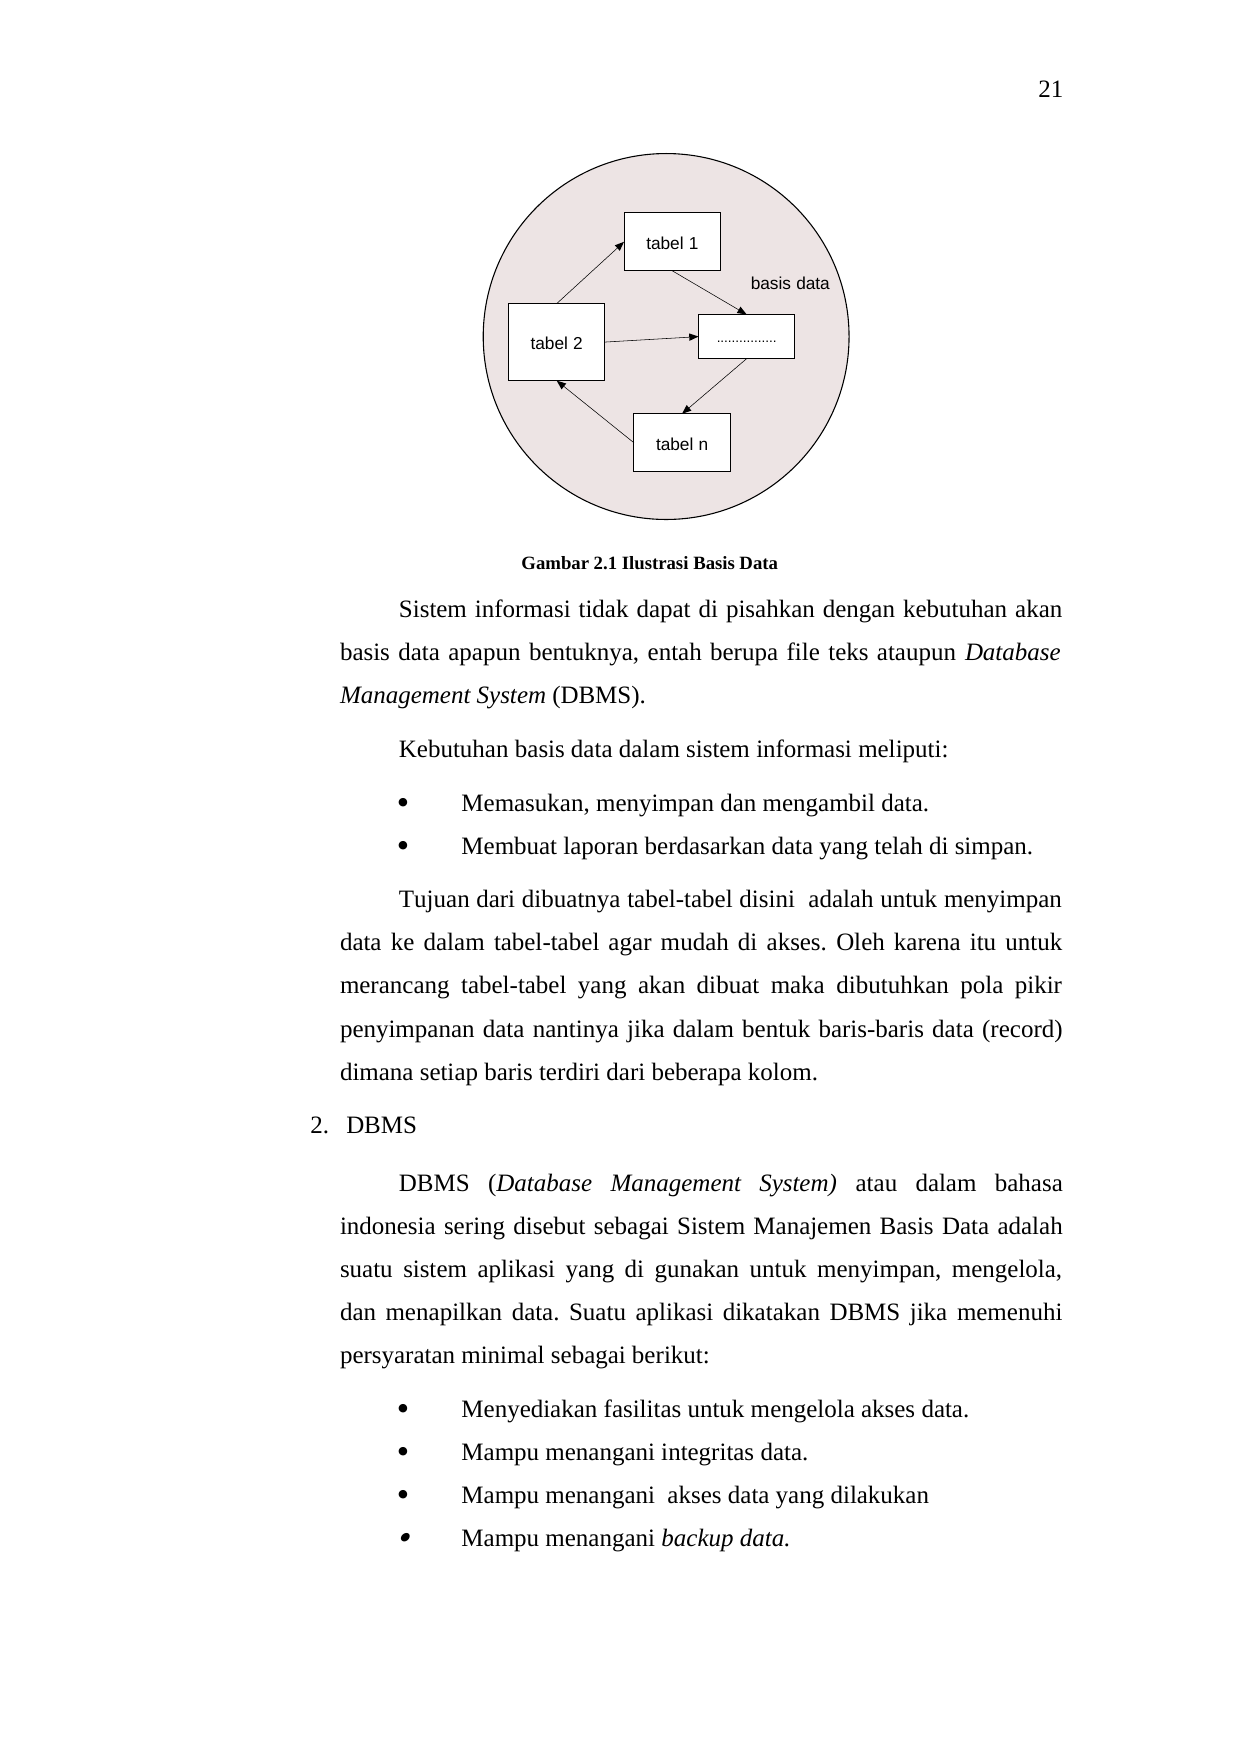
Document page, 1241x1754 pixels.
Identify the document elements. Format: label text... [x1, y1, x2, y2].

list Memasukan, menyimpan dan mengambil data. [340, 788, 1063, 816]
list Mampu menangani akses data yang dilakukan [340, 1480, 1063, 1509]
list DBMS [310, 1110, 1063, 1139]
text Kebutuhan basis data dalam sistem informasi meliputi: [340, 734, 1063, 763]
text Gambar 2.1 Ilustrasi Basis Data [236, 552, 1063, 573]
text DBMS (Database Management System) atau dalam bahasa indonesia sering disebut sebagai Sistem Manajemen Basis Data adalah suatu sistem aplikasi yang di gunakan untuk menyimpan, mengelola, dan menapilkan data. Suatu aplikasi dikatakan DBMS jika memenuhi persyaratan minimal sebagai berikut: [340, 1168, 1063, 1369]
text Sistem informasi tidak dapat di pisahkan dengan kebutuhan akan basis data apapun bentuknya, entah berupa file teks ataupun Database Management System (DBMS). [340, 594, 1063, 709]
list Menyediakan fasilitas untuk mengelola akses data. [340, 1394, 1063, 1423]
list Mampu menangani backup data. [340, 1523, 1063, 1552]
text Tujuan dari dibuatnya tabel-tabel disini adalah untuk menyimpan data ke dalam tabel-tabel agar mudah di akses. Oleh karena itu untuk merancang tabel-tabel yang akan dibuat maka dibutuhkan pola pikir penyimpanan data nantinya jika dalam bentuk baris-baris data (record) dimana setiap baris terdiri dari beberapa kolom. [340, 884, 1063, 1086]
list Membuat laporan berdasarkan data yang telah di simpan. [340, 831, 1063, 859]
list Mampu menangani integritas data. [340, 1437, 1063, 1466]
